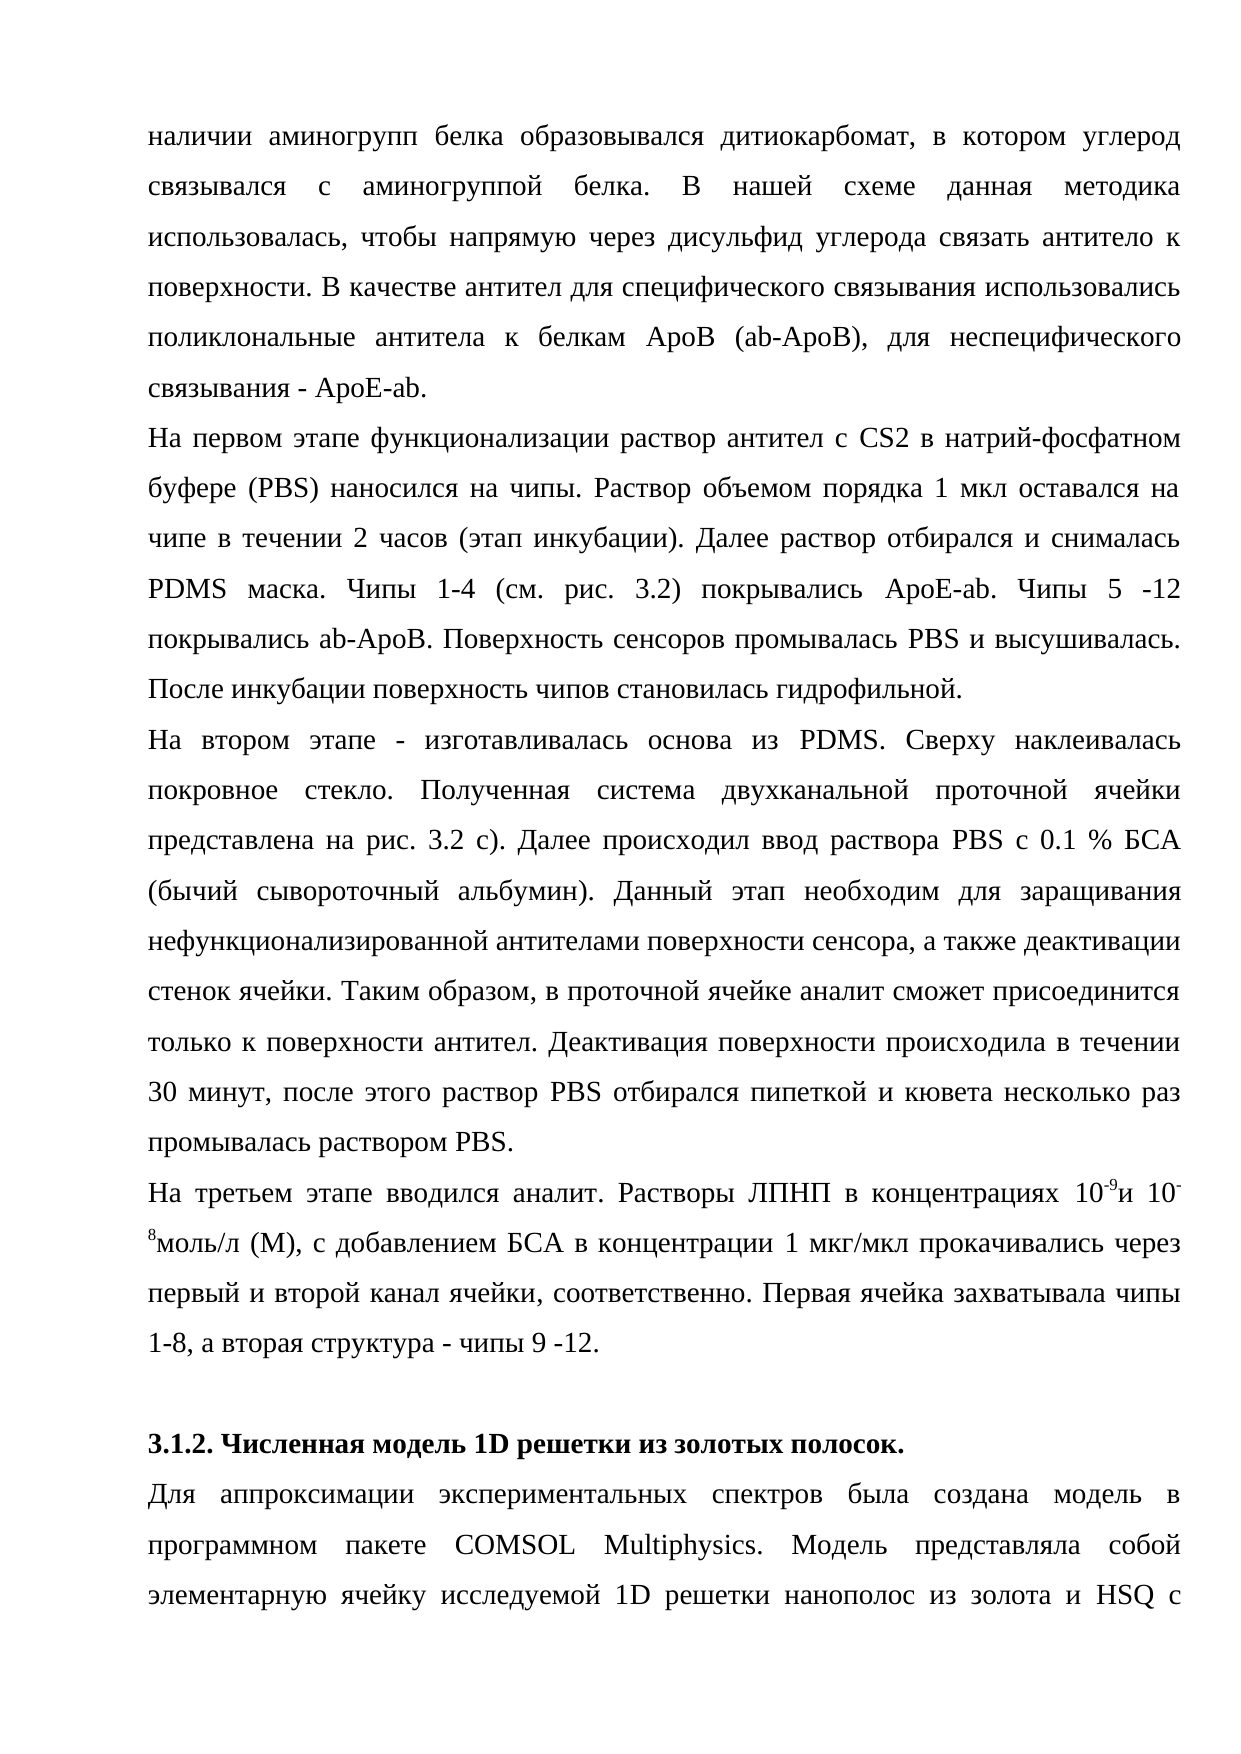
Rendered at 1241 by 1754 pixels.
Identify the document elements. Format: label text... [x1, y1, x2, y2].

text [148, 1477, 1181, 1611]
text На втором этапе - изготавливалась основа из PDMS. Сверху наклеивалась покровное стекло. Полученная система двухканальной проточной ячейки представлена на рис. 3.2 с). Далее происходил ввод раствора PBS с 0.1 % БСА (бычий сывороточный альбумин). Данный этап необходим для заращивания нефункционализированной антителами поверхности сенсора, а также деактивации стенок ячейки. Таким образом, в проточной ячейке аналит сможет присоединится только к поверхности антител. Деактивация поверхности происходила в течении 30 минут, после этого раствор PBS отбирался пипеткой и кювета несколько раз промывалась раствором PBS. [148, 722, 1181, 1158]
text 3.1.2. Численная модель 1D решетки из золотых полосок. [148, 1426, 1181, 1460]
text На третьем этапе вводился аналит. Растворы ЛПНП в концентрациях 10-9и 10-8моль/л (М), с добавлением БСА в концентрации 1 мкг/мкл прокачивались через первый и второй канал ячейки, соответственно. Первая ячейка захватывала чипы 1-8, а вторая структура - чипы 9 -12. [148, 1175, 1181, 1359]
text На первом этапе функционализации раствор антител с CS2 в натрий-фосфатном буфере (PBS) наносился на чипы. Раствор объемом порядка 1 мкл оставался на чипе в течении 2 часов (этап инкубации). Далее раствор отбирался и снималась PDMS маска. Чипы 1-4 (см. рис. 3.2) покрывались ApoE-ab. Чипы 5 -12 покрывались ab-ApoB. Поверхность сенсоров промывалась PBS и высушивалась. После инкубации поверхность чипов становилась гидрофильной. [148, 420, 1181, 705]
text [148, 118, 1181, 403]
